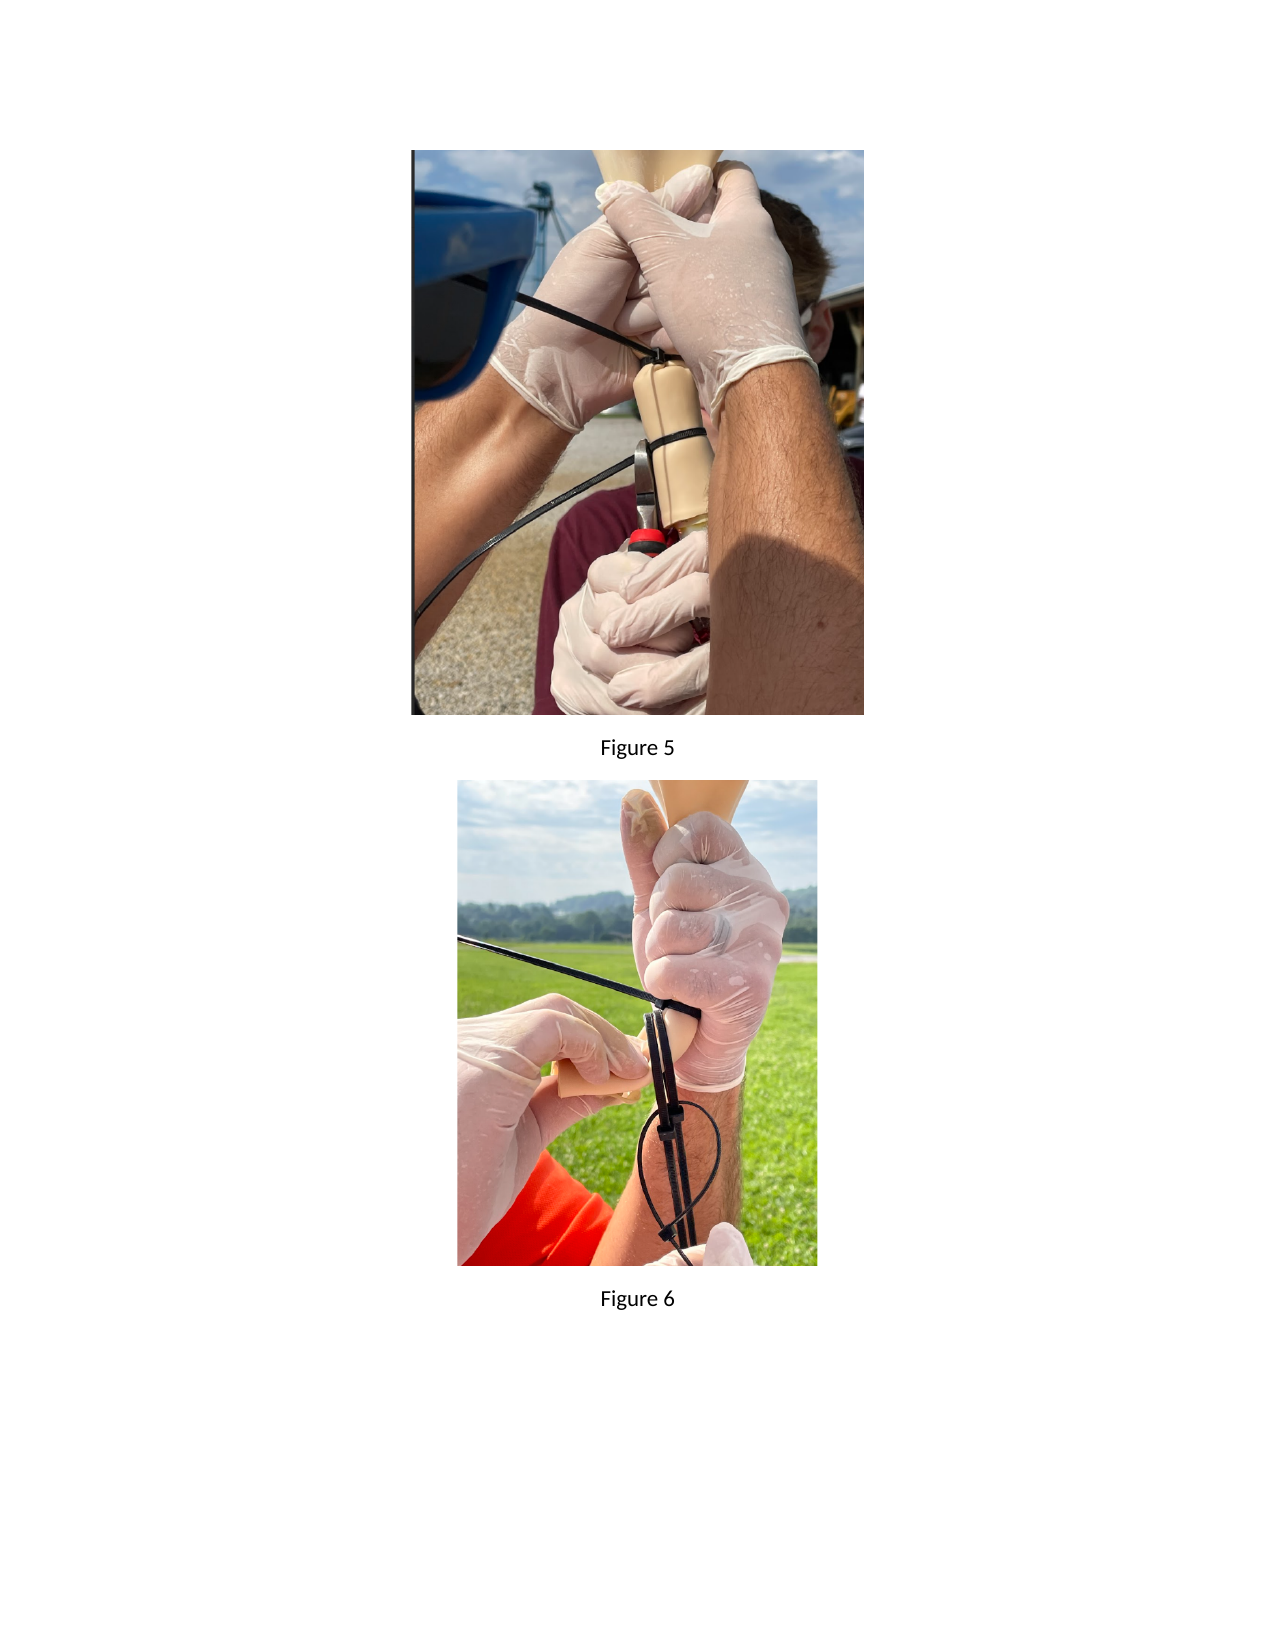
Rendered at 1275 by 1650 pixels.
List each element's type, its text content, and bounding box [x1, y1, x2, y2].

picture [457, 780, 818, 1266]
picture [411, 150, 864, 715]
text Figure 5 [150, 733, 1125, 761]
text Figure 6 [150, 1284, 1125, 1312]
